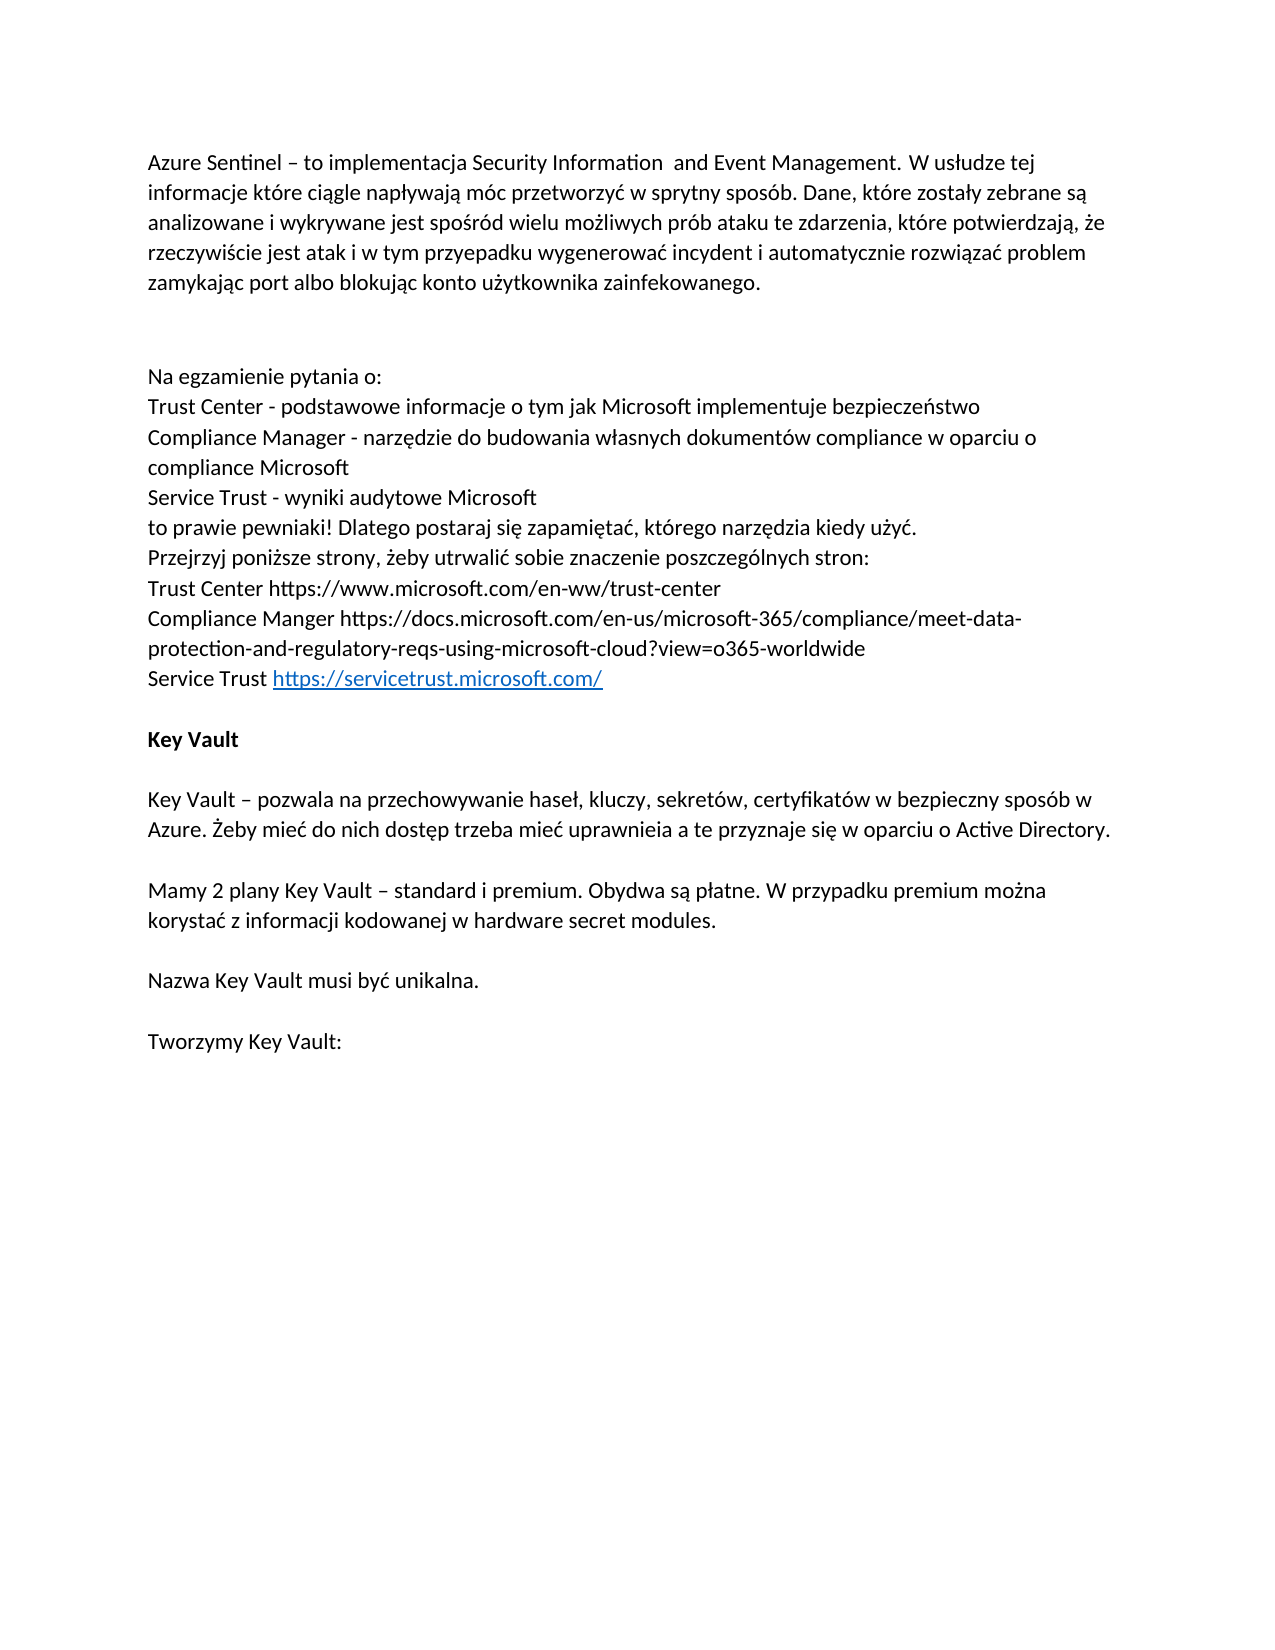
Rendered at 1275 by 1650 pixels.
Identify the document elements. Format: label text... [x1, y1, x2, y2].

text Compliance Manager - narzędzie do budowania własnych dokumentów compliance w oparciu o compliance Microsoft [148, 423, 1127, 481]
text Na egzamienie pytania o: [148, 362, 1127, 390]
text Nazwa Key Vault musi być unikalna. [148, 966, 1127, 994]
text Azure Sentinel – to implementacja Security Information and Event Management. W usłudze tej informacje które ciągle napływają móc przetworzyć w sprytny sposób. Dane, które zostały zebrane są analizowane i wykrywane jest spośród wielu możliwych prób ataku te zdarzenia, które potwierdzają, że rzeczywiście jest atak i w tym przyepadku wygenerować incydent i automatycznie rozwiązać problem zamykając port albo blokując konto użytkownika zainfekowanego. [148, 148, 1127, 296]
text Trust Center https://www.microsoft.com/en-ww/trust-center [148, 574, 1127, 602]
text Przejrzyj poniższe strony, żeby utrwalić sobie znaczenie poszczególnych stron: [148, 543, 1127, 571]
text Compliance Manger https://docs.microsoft.com/en-us/microsoft-365/compliance/meet-data-protection-and-regulatory-reqs-using-microsoft-cloud?view=o365-worldwide [148, 604, 1127, 662]
text Mamy 2 plany Key Vault – standard i premium. Obydwa są płatne. W przypadku premium można korystać z informacji kodowanej w hardware secret modules. [148, 876, 1127, 934]
text Trust Center - podstawowe informacje o tym jak Microsoft implementuje bezpieczeństwo [148, 392, 1127, 420]
text to prawie pewniaki! Dlatego postaraj się zapamiętać, którego narzędzia kiedy użyć. [148, 513, 1127, 541]
text Key Vault – pozwala na przechowywanie haseł, kluczy, sekretów, certyfikatów w bezpieczny sposób w Azure. Żeby mieć do nich dostęp trzeba mieć uprawnieia a te przyznaje się w oparciu o Active Directory. [148, 785, 1127, 843]
text Service Trust - wyniki audytowe Microsoft [148, 483, 1127, 511]
text Tworzymy Key Vault: [148, 1027, 1127, 1055]
text Service Trust https://servicetrust.microsoft.com/ [148, 664, 1127, 692]
text Key Vault [148, 725, 1127, 753]
